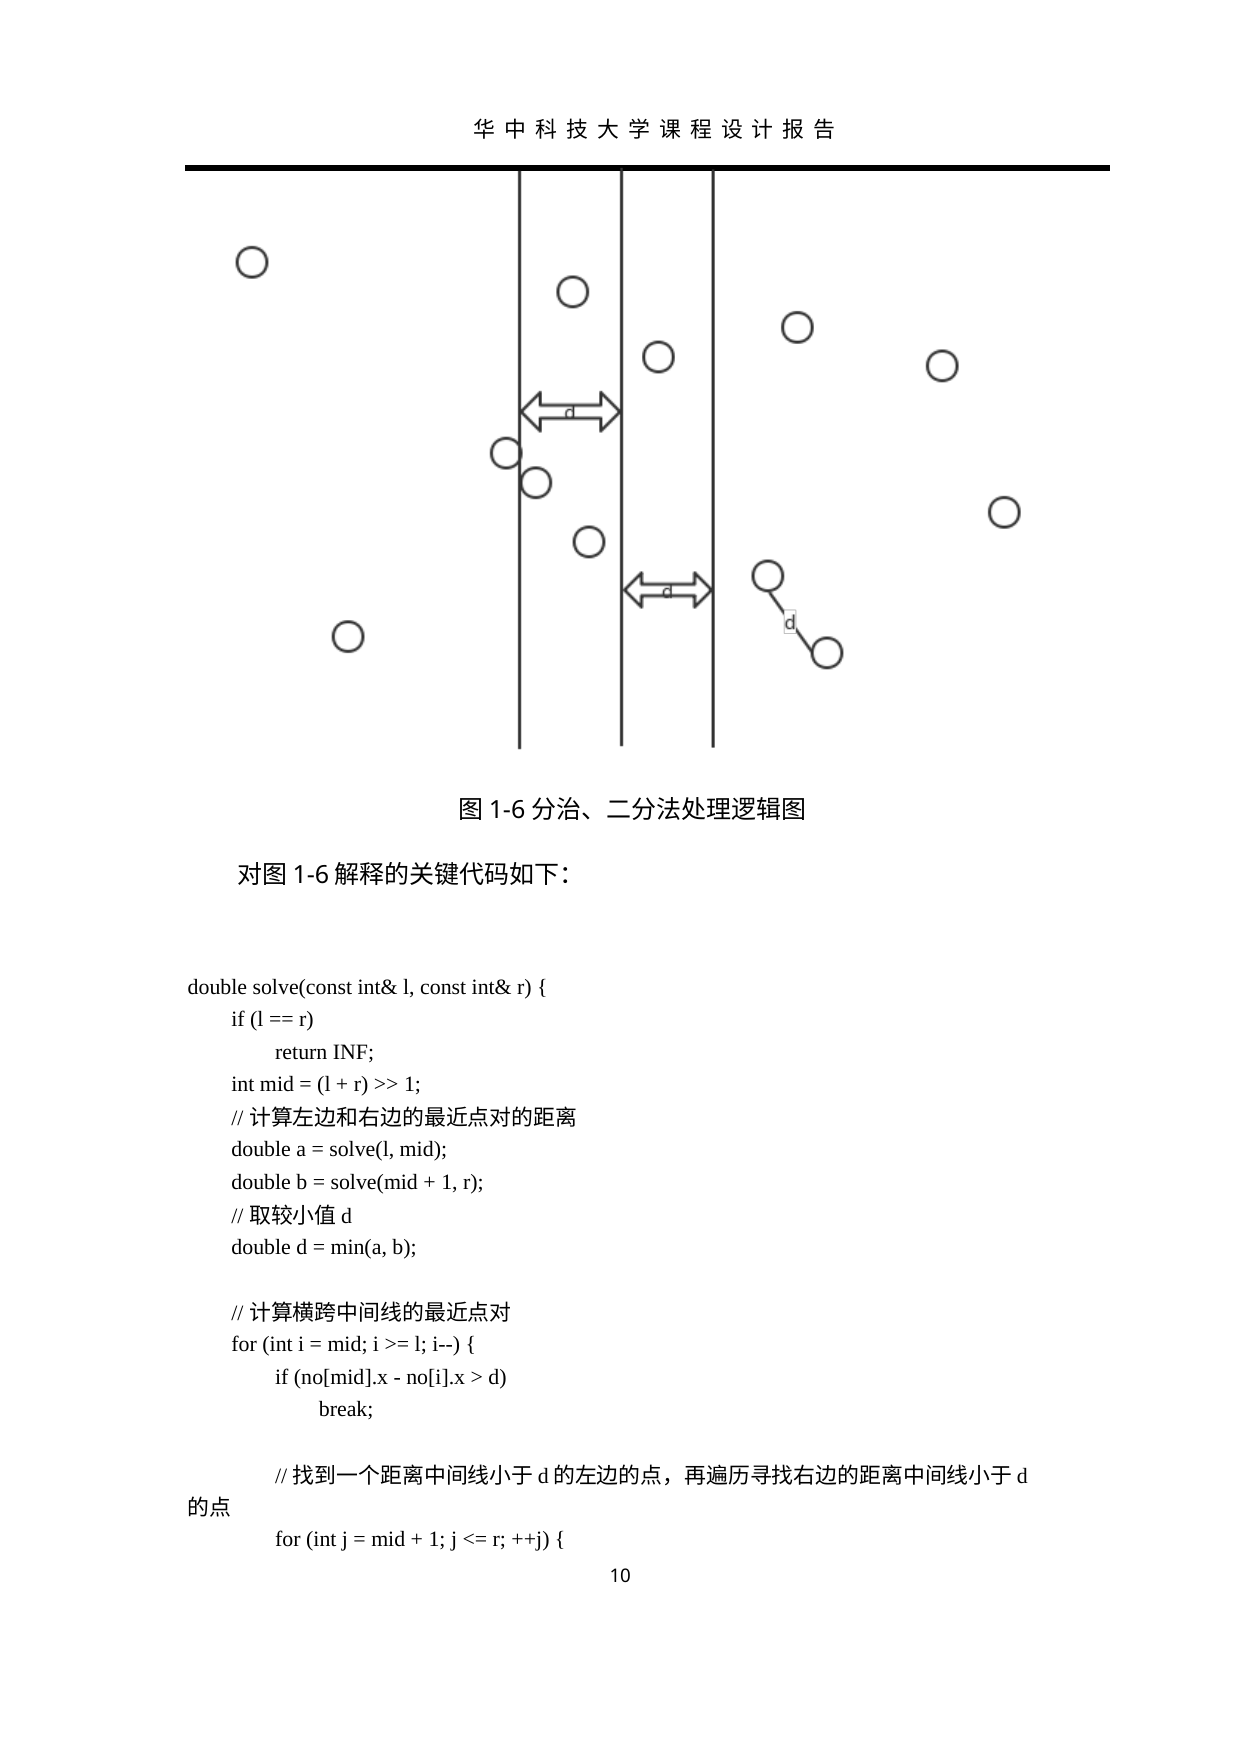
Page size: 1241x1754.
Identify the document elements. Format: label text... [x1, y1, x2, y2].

text double a = solve(l, mid); [187, 1132, 1053, 1165]
text return INF; [187, 1035, 1053, 1067]
text for (int i = mid; i >= l; i--) { [187, 1327, 1053, 1360]
text break; [187, 1392, 1053, 1425]
text // 计算横跨中间线的最近点对 [187, 1295, 1053, 1327]
text // 计算左边和右边的最近点对的距离 [187, 1100, 1053, 1132]
text if (no[mid].x - no[i].x > d) [187, 1360, 1053, 1392]
text // 取较小值d [187, 1197, 1053, 1230]
text if (l == r) [187, 1002, 1053, 1035]
text int mid = (l + r) >> 1; [187, 1067, 1053, 1100]
text 对图1-6解释的关键代码如下： [187, 840, 1053, 905]
text double d = min(a, b); [187, 1230, 1053, 1262]
text // 找到一个距离中间线小于d的左边的点，再遍历寻找右边的距离中间线小于d的点 [187, 1457, 1053, 1522]
text for (int j = mid + 1; j <= r; ++j) { [187, 1522, 1053, 1555]
text double solve(const int& l, const int& r) { [187, 970, 1053, 1002]
picture [227, 157, 1035, 775]
text 图1-6 分治、二分法处理逻辑图 [187, 775, 1053, 840]
text double b = solve(mid + 1, r); [187, 1165, 1053, 1197]
